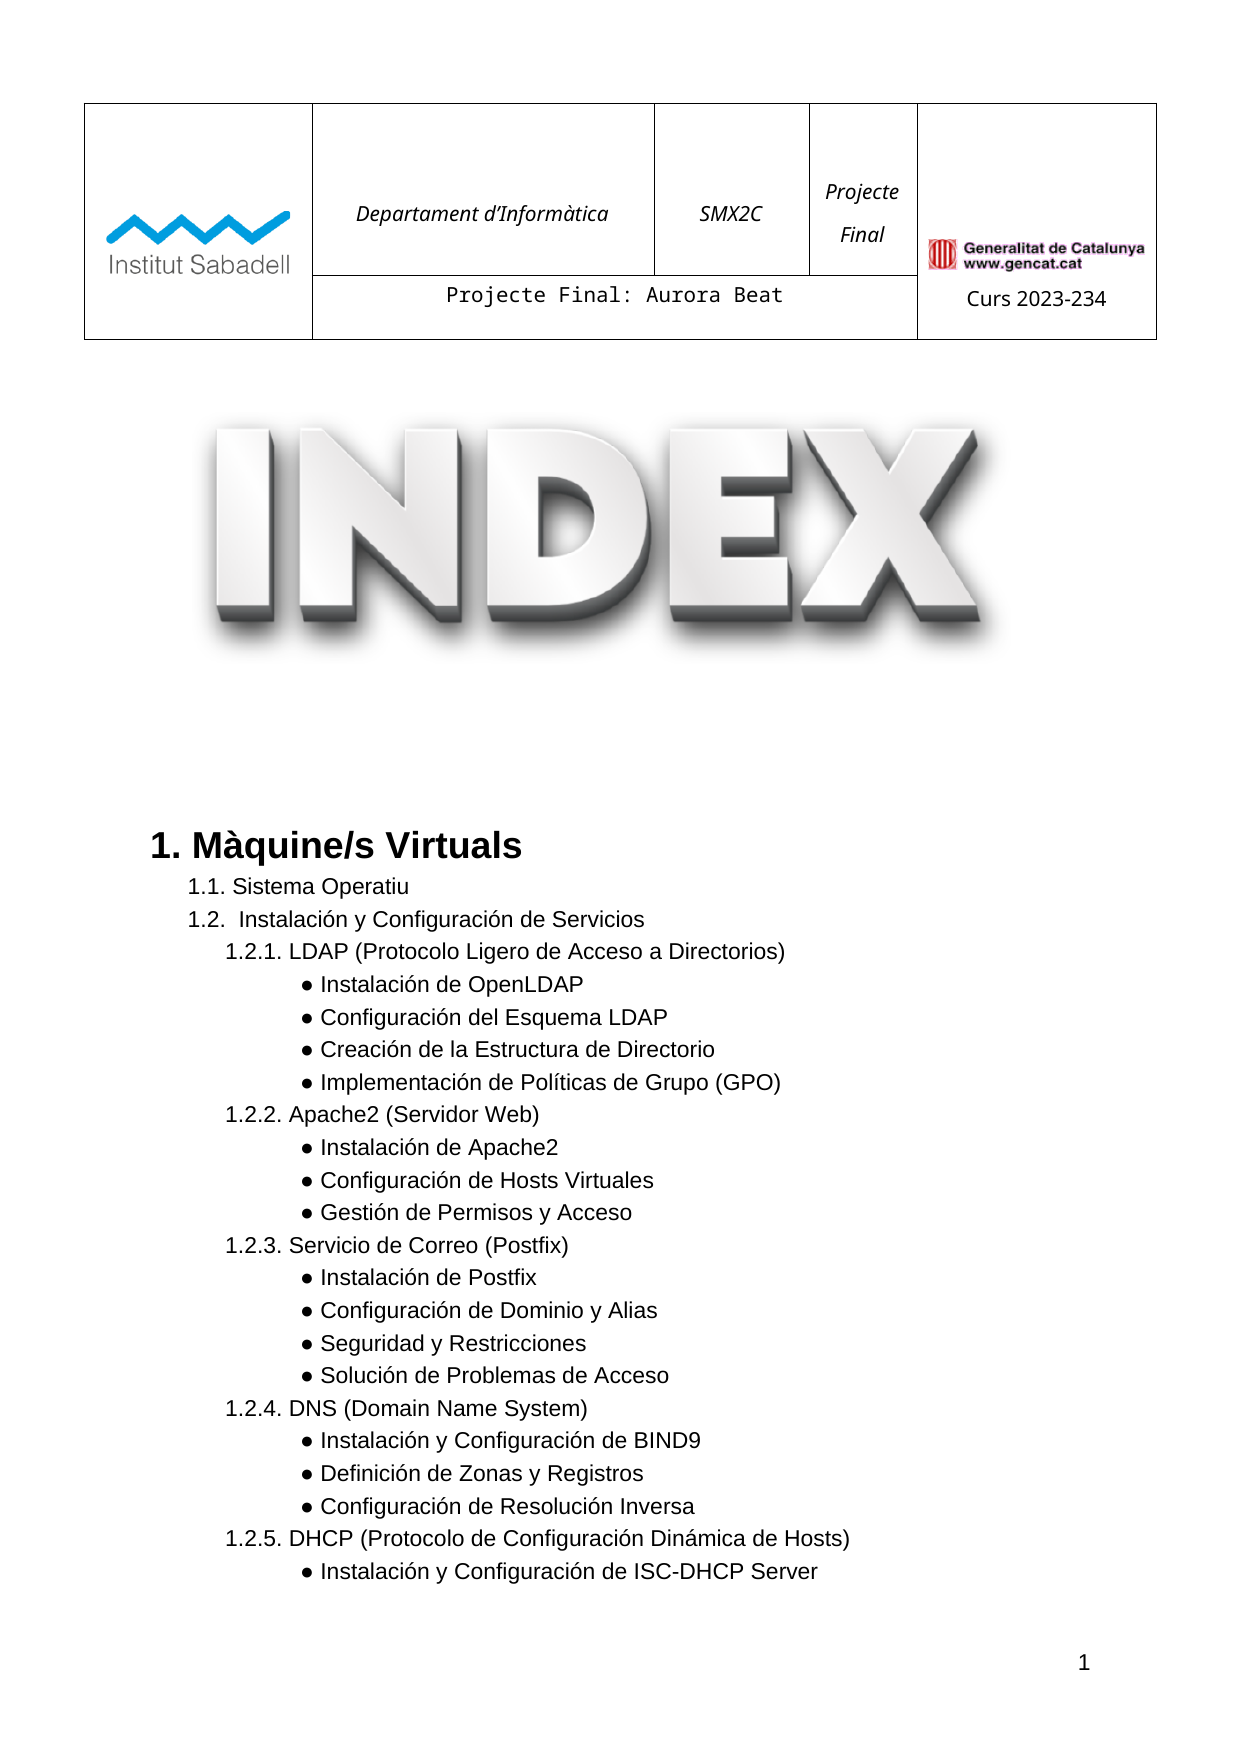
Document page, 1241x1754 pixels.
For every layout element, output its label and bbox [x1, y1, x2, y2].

picture [150, 370, 1050, 704]
picture [106, 211, 282, 236]
picture [928, 239, 1145, 272]
picture [106, 220, 290, 280]
